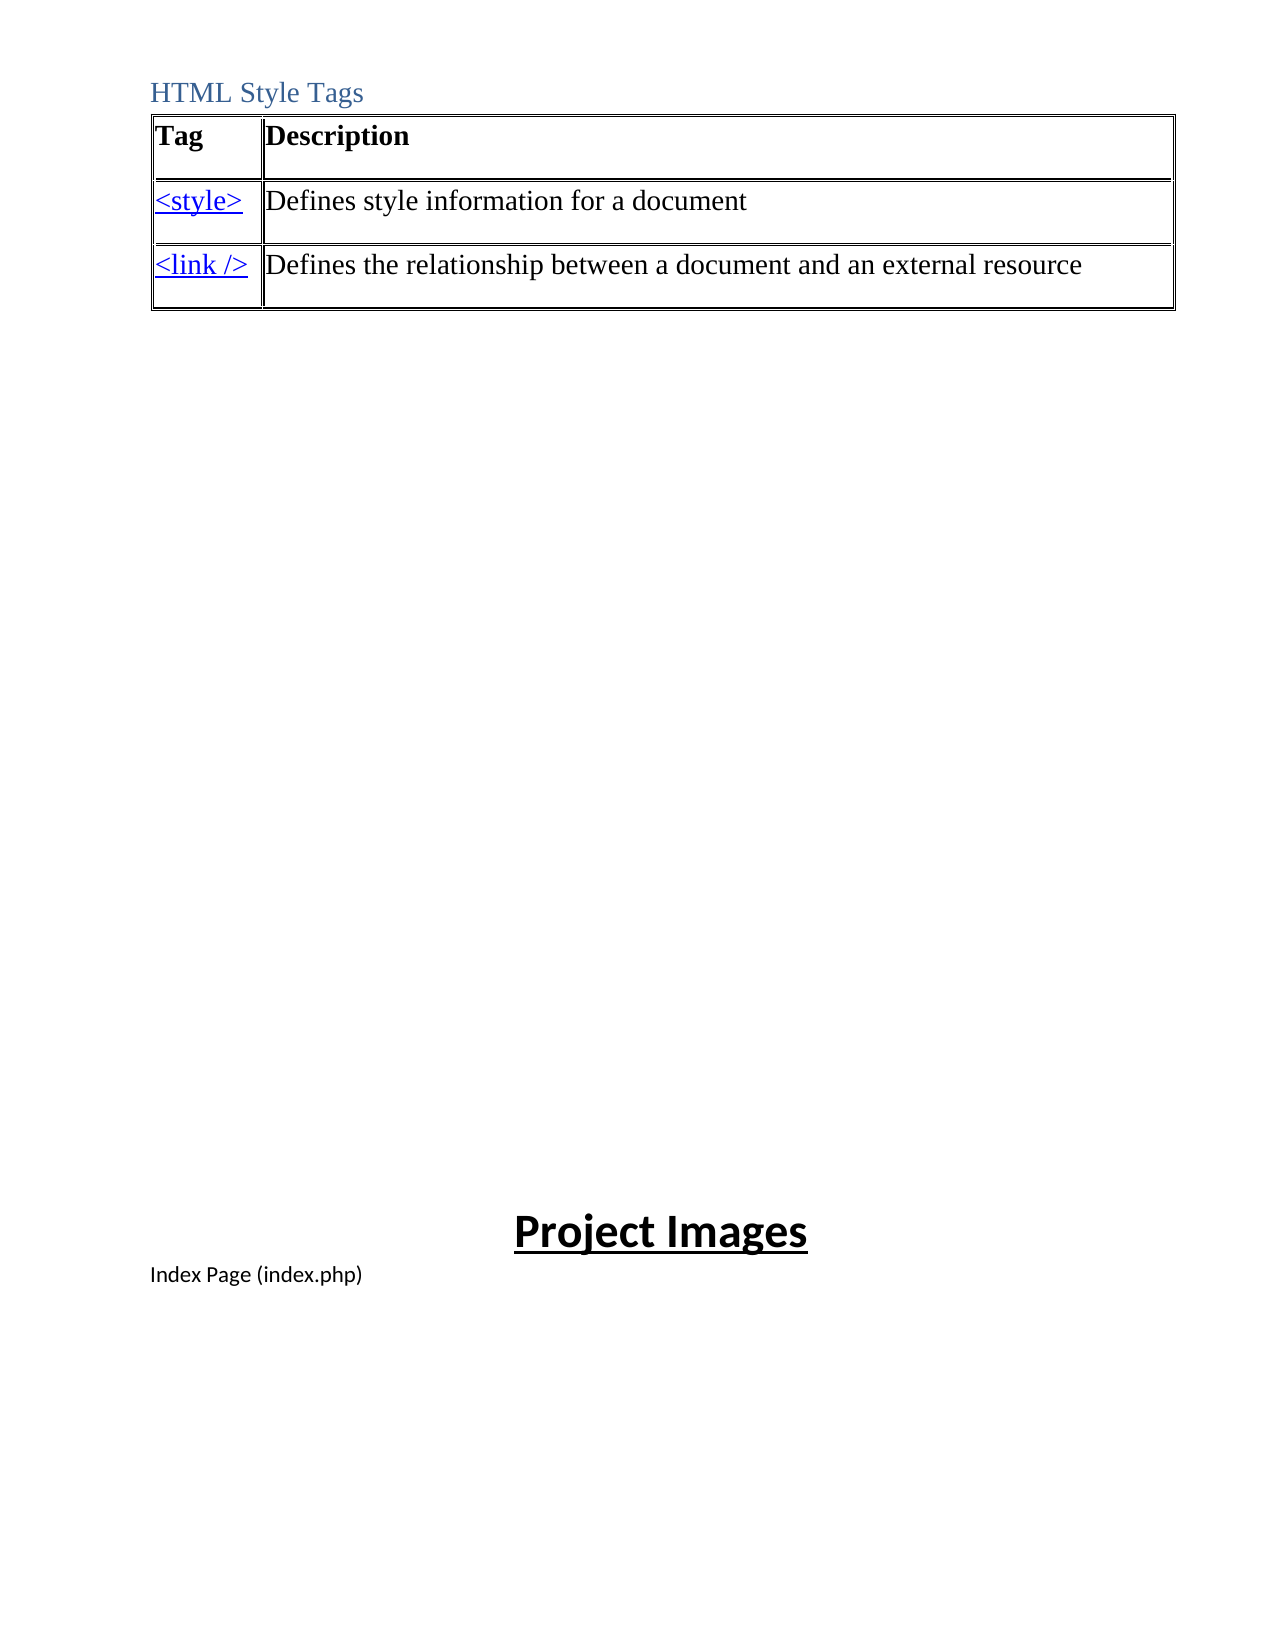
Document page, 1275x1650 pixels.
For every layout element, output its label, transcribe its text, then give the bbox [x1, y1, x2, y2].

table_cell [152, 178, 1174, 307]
subtitle HTML Style Tags [150, 75, 1172, 108]
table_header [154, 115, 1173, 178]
text Index Page (index.php) [150, 1260, 1172, 1288]
subtitle Project Images [150, 1201, 1172, 1260]
